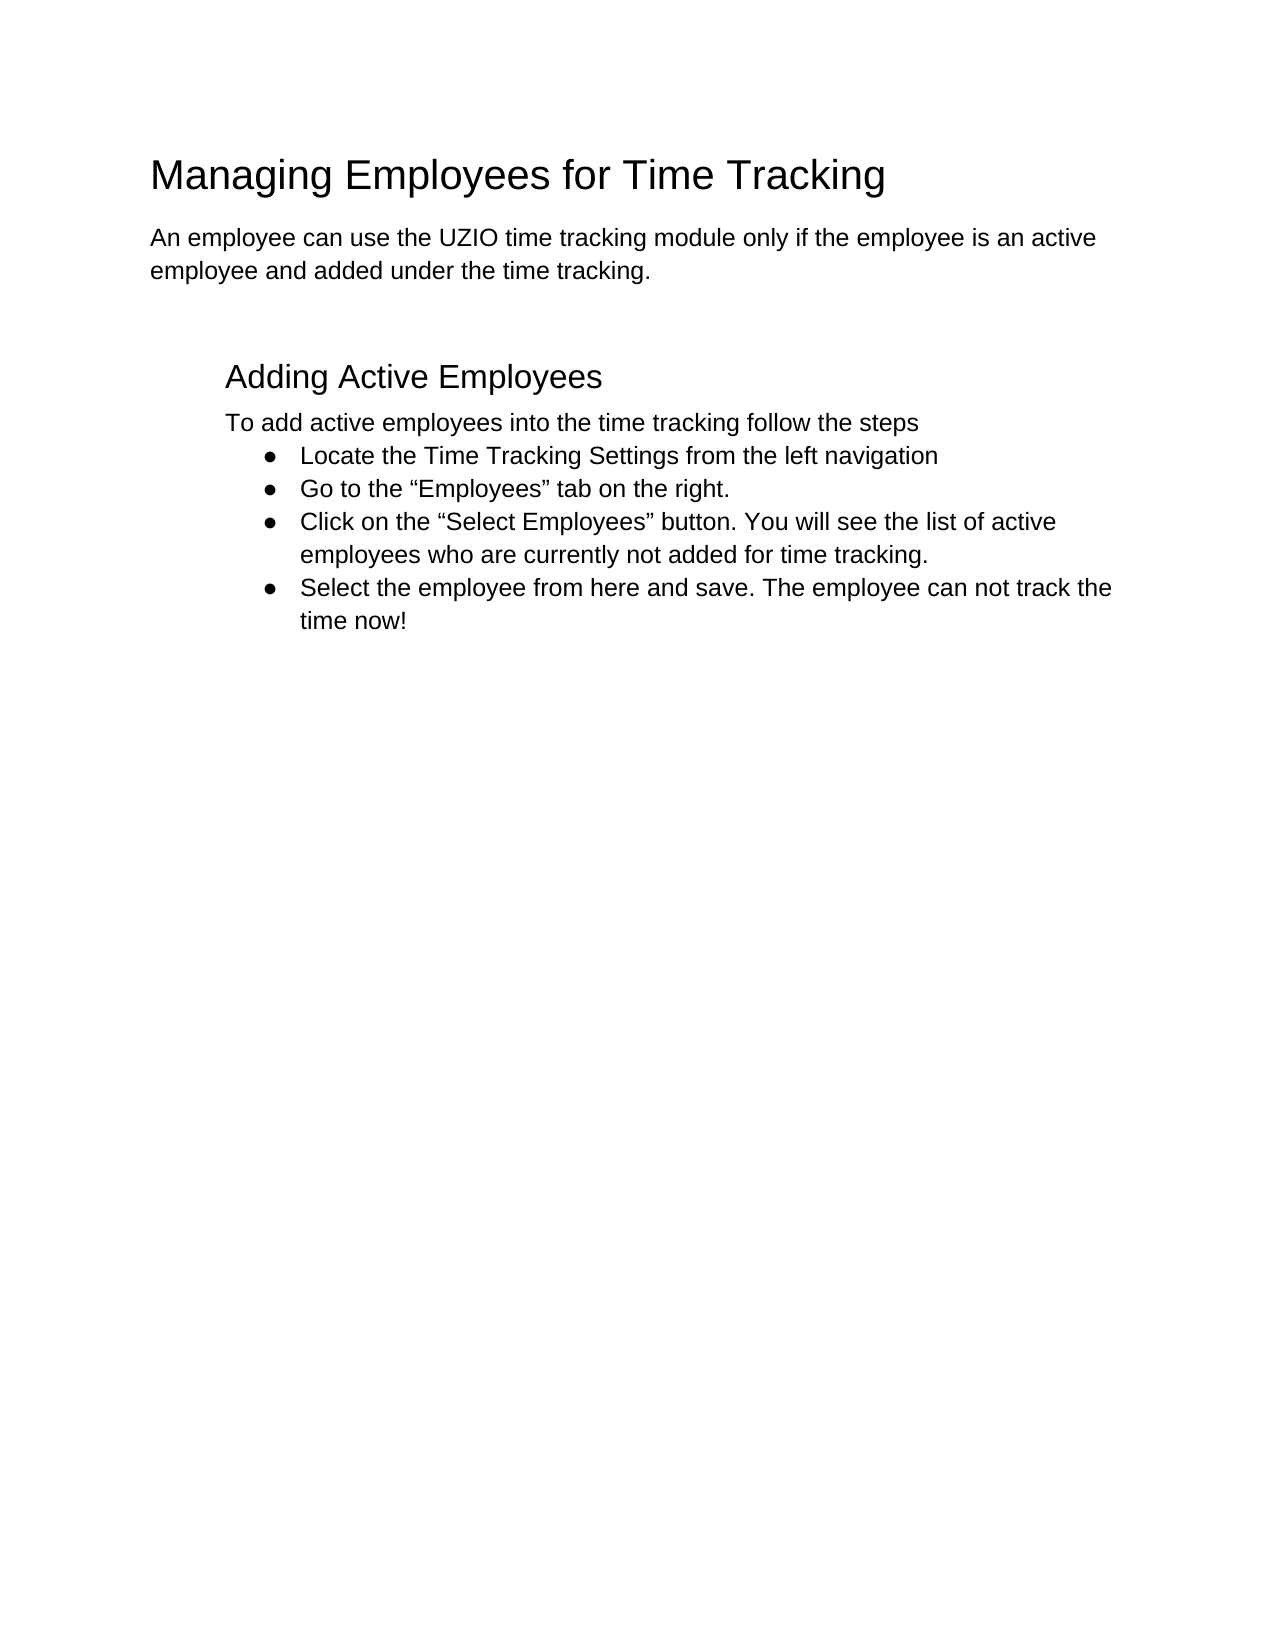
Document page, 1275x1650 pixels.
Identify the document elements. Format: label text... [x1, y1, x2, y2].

list Select the employee from here and save. The employee can not track the time now! [262, 573, 1125, 634]
list Locate the Time Tracking Settings from the left navigation [262, 441, 1125, 469]
list Go to the “Employees” tab on the right. [262, 474, 1125, 502]
subtitle Adding Active Employees [150, 357, 1125, 395]
subtitle Managing Employees for Time Tracking [150, 150, 1125, 198]
text To add active employees into the time tracking follow the steps [150, 408, 1125, 436]
text An employee can use the UZIO time tracking module only if the employee is an active employee and added under the time tracking. [150, 223, 1125, 285]
list Click on the “Select Employees” button. You will see the list of active employees who are currently not added for time tracking. [262, 507, 1125, 568]
